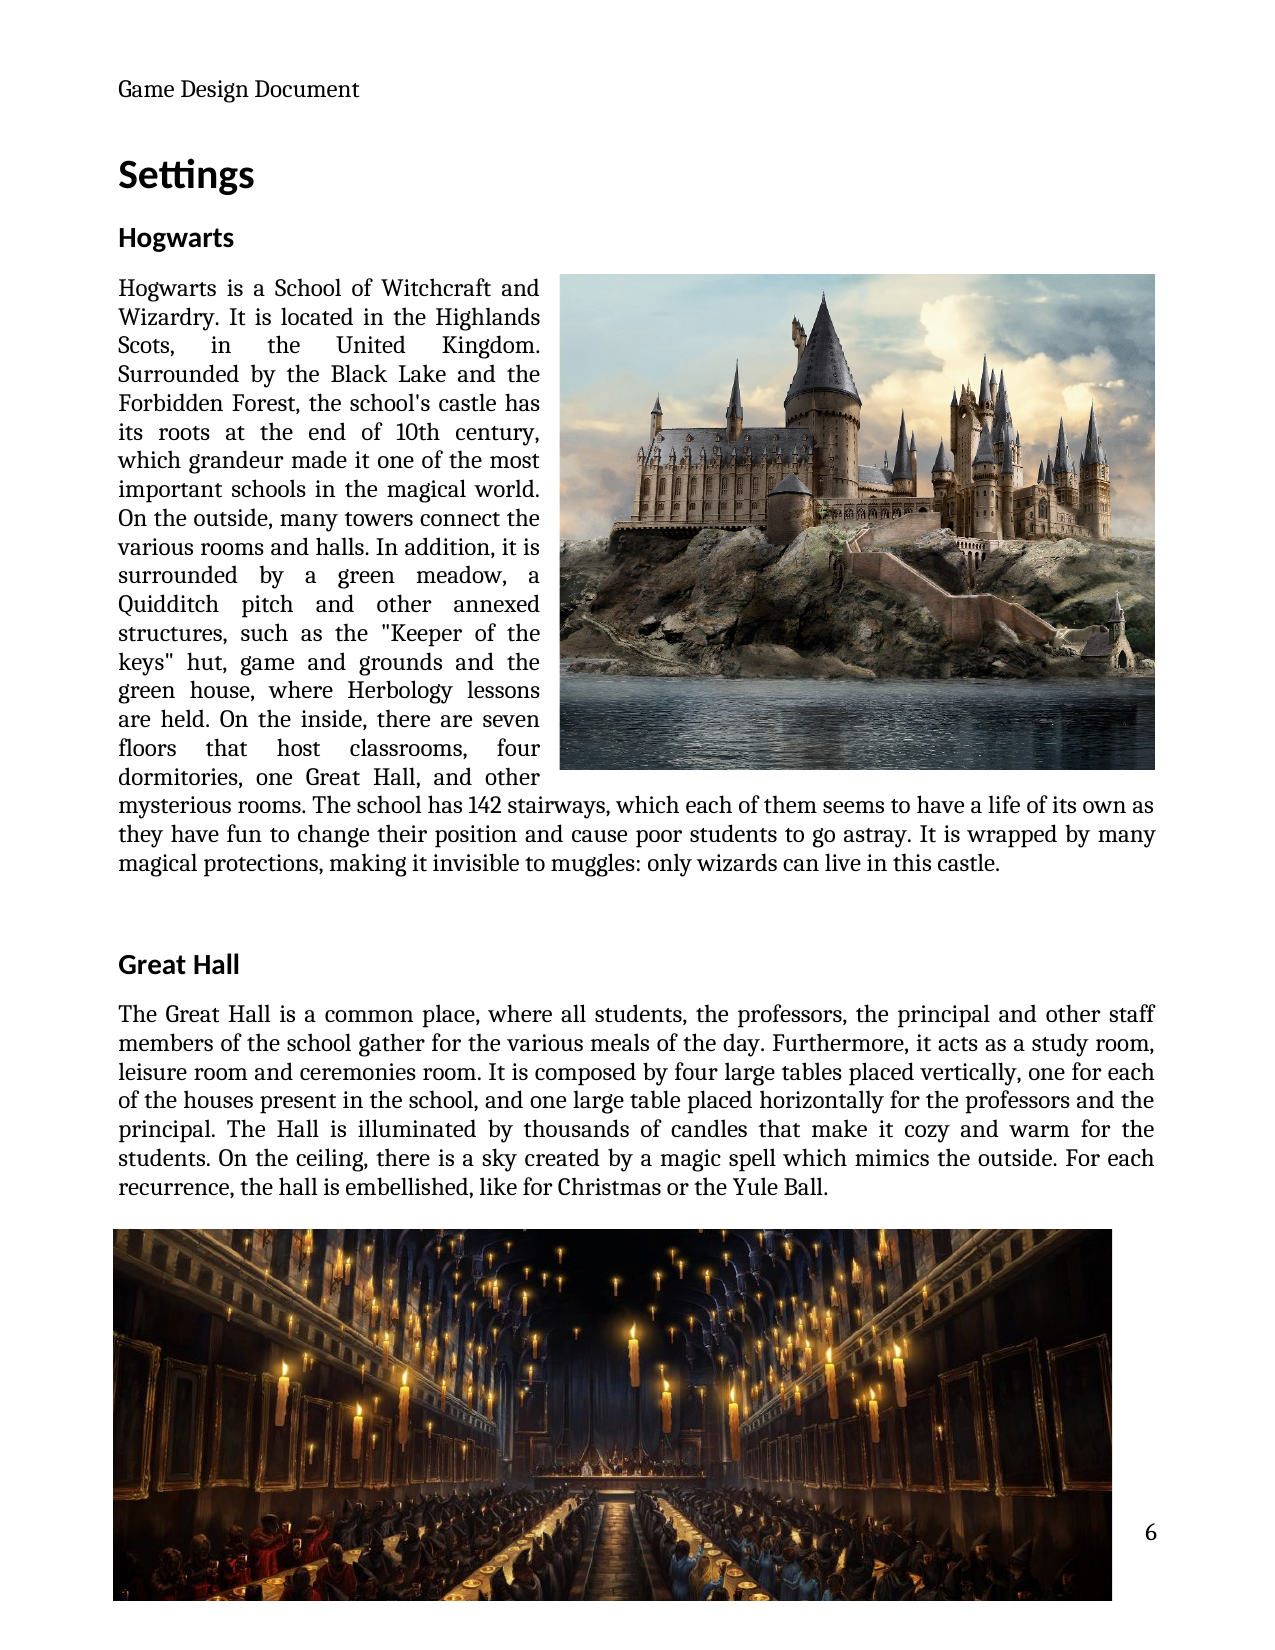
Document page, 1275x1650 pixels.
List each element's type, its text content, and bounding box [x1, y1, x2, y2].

picture [558, 274, 1155, 768]
subtitle Great Hall [118, 946, 1157, 981]
subtitle Hogwarts [118, 219, 1157, 255]
picture [113, 1229, 1113, 1601]
subtitle Settings [118, 148, 1157, 198]
text The Great Hall is a common place, where all students, the professors, the principal and other staff members of the school gather for the various meals of the day. Furthermore, it acts as a study room, leisure room and ceremonies room. It is composed by four large tables placed vertically, one for each of the houses present in the school, and one large table placed horizontally for the professors and the principal. The Hall is illuminated by thousands of candles that make it cozy and warm for the students. On the ceiling, there is a sky created by a magic spell which mimics the outside. For each recurrence, the hall is embellished, like for Christmas or the Yule Ball. [118, 1000, 1157, 1201]
